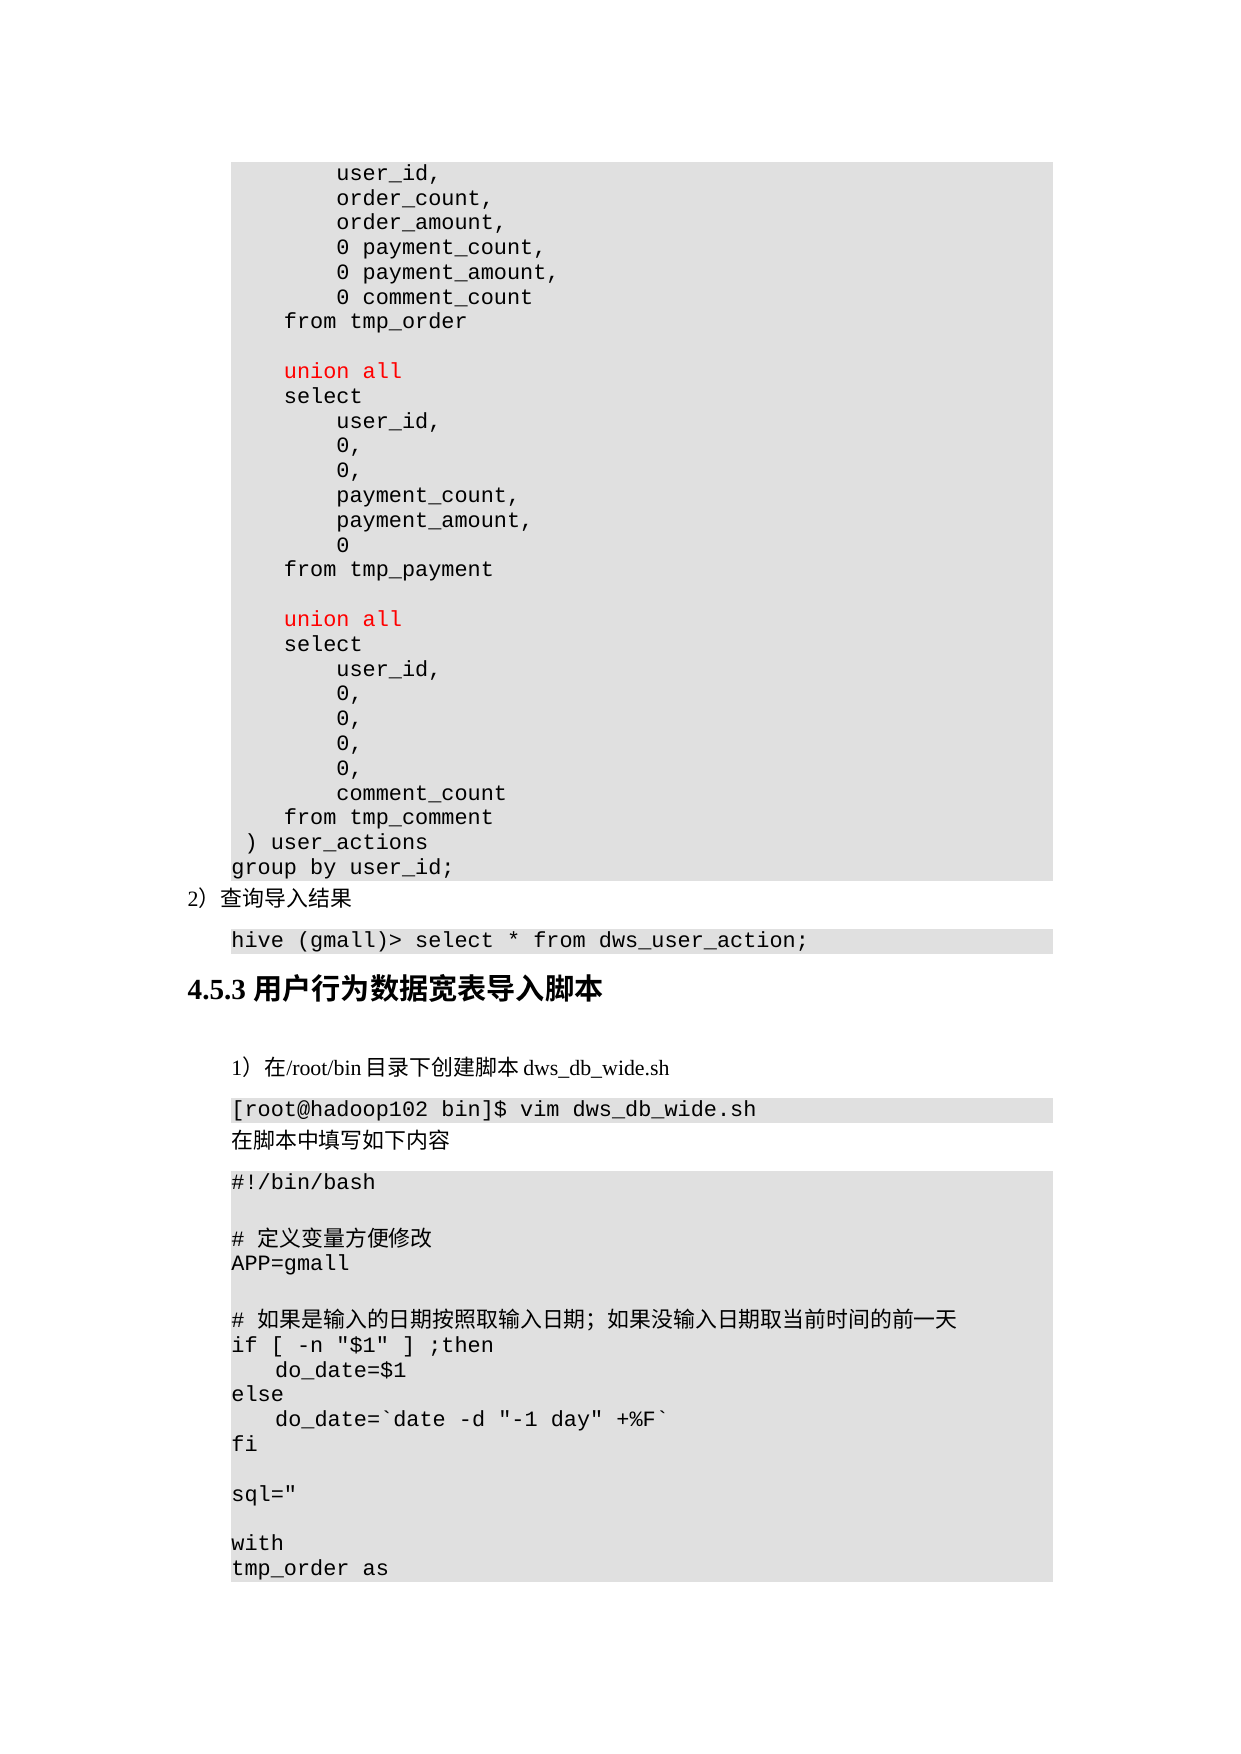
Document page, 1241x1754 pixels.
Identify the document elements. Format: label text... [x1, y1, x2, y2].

text else [231, 1384, 1053, 1408]
text union all [231, 608, 1053, 633]
text union all [231, 360, 1053, 385]
text hive (gmall)> select * from dws_user_action; [231, 929, 1053, 954]
text from tmp_order [231, 311, 1053, 336]
text 0 comment_count [231, 286, 1053, 311]
text comment_count [231, 782, 1053, 807]
text order_amount, [231, 212, 1053, 236]
text 0 [231, 534, 1053, 559]
text select [231, 633, 1053, 658]
text 0, [231, 683, 1053, 707]
text from tmp_comment [231, 807, 1053, 831]
text 1）在/root/bin目录下创建脚本dws_db_wide.sh [187, 1049, 1053, 1082]
text 0, [231, 459, 1053, 484]
text 0, [231, 732, 1053, 757]
text 0 payment_amount, [231, 261, 1053, 286]
text user_id, [231, 410, 1053, 435]
text 0, [231, 435, 1053, 459]
text do_date=`date -d "-1 day" +%F` [231, 1408, 1053, 1433]
text if [ -n "$1" ] ;then [231, 1334, 1053, 1359]
text 0 payment_count, [231, 236, 1053, 261]
text 2）查询导入结果 [187, 881, 1053, 913]
text # 定义变量方便修改 [231, 1221, 1053, 1252]
text payment_amount, [231, 509, 1053, 534]
subtitle 4.5.3 用户行为数据宽表导入脚本 [187, 954, 1053, 1019]
text payment_count, [231, 484, 1053, 509]
text 0, [231, 707, 1053, 732]
text from tmp_payment [231, 559, 1053, 583]
text do_date=$1 [231, 1359, 1053, 1384]
text sql=" [231, 1483, 1053, 1508]
text group by user_id; [231, 856, 1053, 881]
text user_id, [231, 658, 1053, 683]
text #!/bin/bash [231, 1171, 1053, 1196]
text 在脚本中填写如下内容 [187, 1123, 1053, 1155]
text order_count, [231, 187, 1053, 212]
text [root@hadoop102 bin]$ vim dws_db_wide.sh [231, 1098, 1053, 1123]
text tmp_order as [231, 1557, 1053, 1582]
text user_id, [231, 162, 1053, 187]
text 0, [231, 757, 1053, 782]
text select [231, 385, 1053, 410]
text # 如果是输入的日期按照取输入日期；如果没输入日期取当前时间的前一天 [231, 1302, 1053, 1334]
text with [231, 1532, 1053, 1557]
text APP=gmall [231, 1252, 1053, 1277]
text fi [231, 1433, 1053, 1458]
text ) user_actions [231, 831, 1053, 856]
